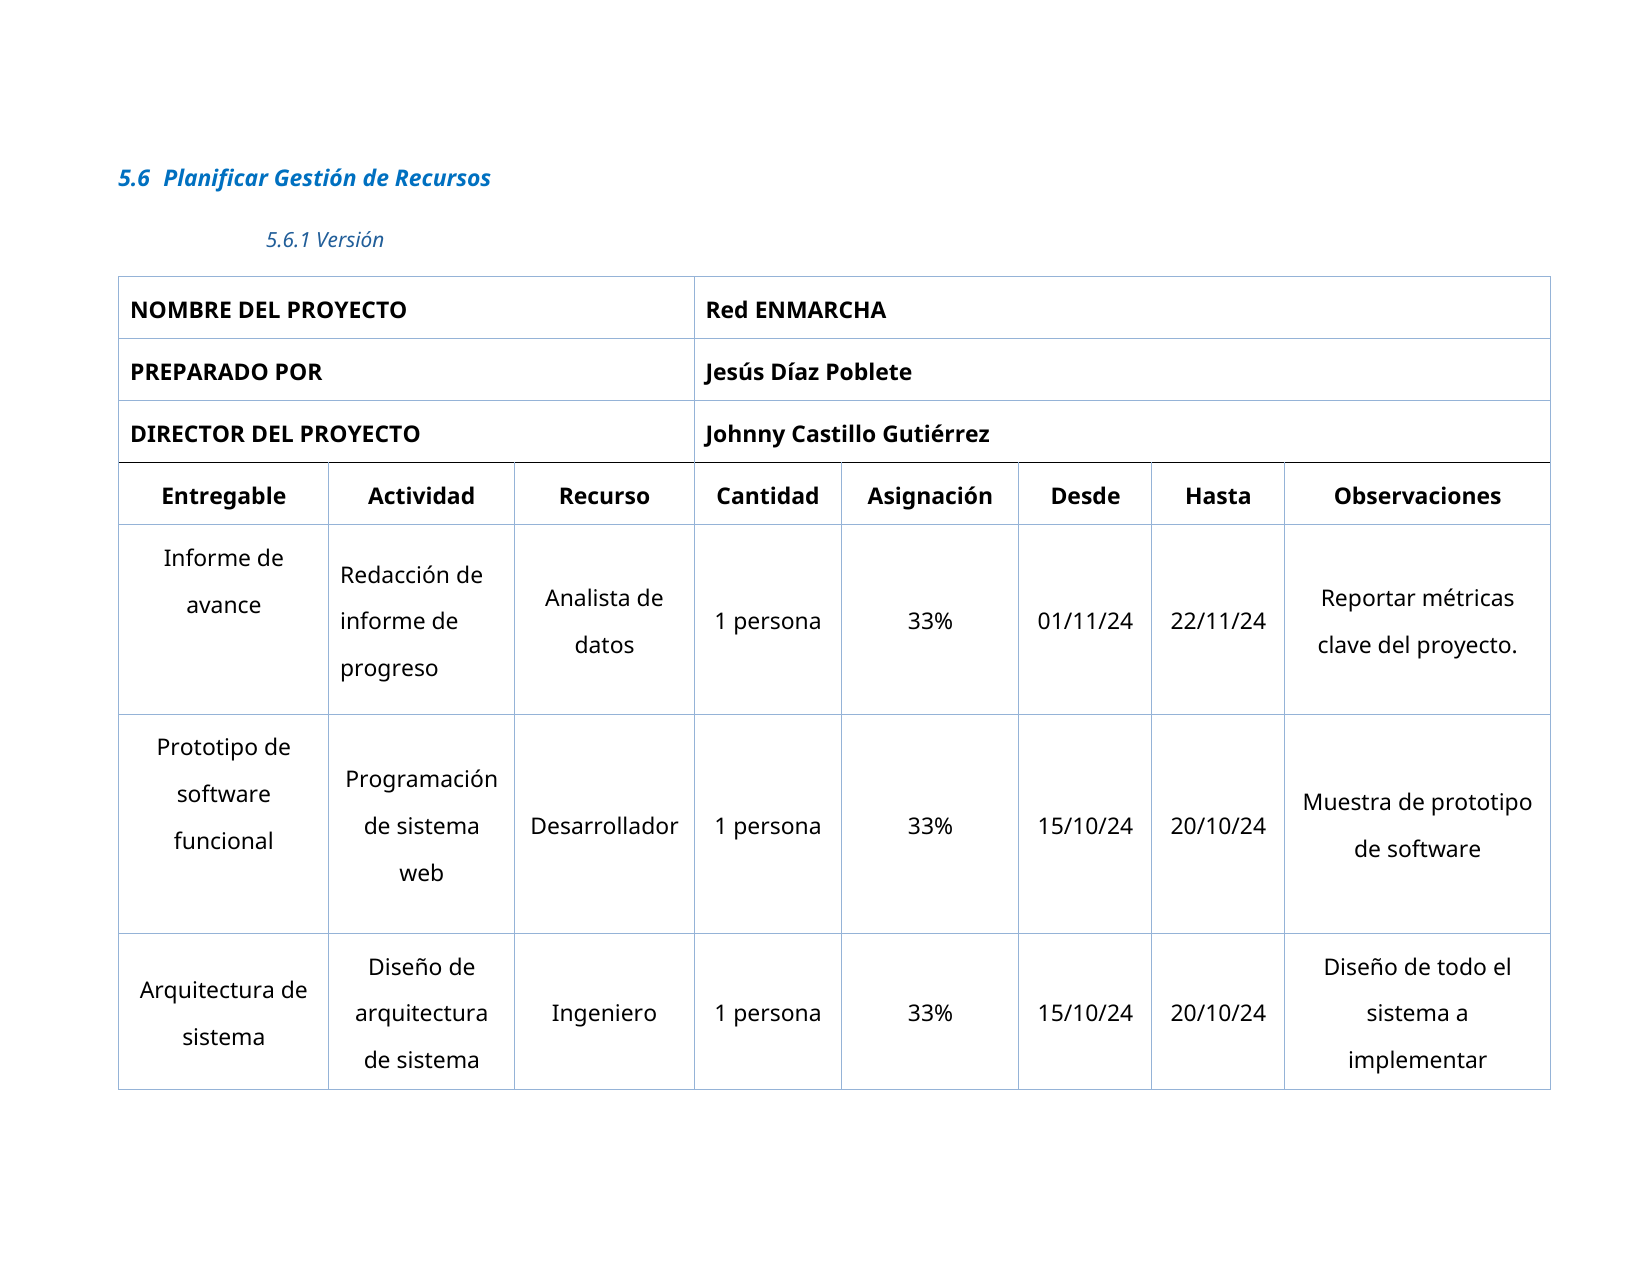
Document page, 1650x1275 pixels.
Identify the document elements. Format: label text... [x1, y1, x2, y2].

table_cell DIRECTOR DEL PROYECTO [119, 401, 694, 462]
table_header Red ENMARCHA [695, 277, 1550, 338]
table_cell Actividad [329, 463, 514, 524]
table_cell Reportar métricas clave del proyecto. [1285, 525, 1550, 713]
table_cell Diseño de todo el sistema a implementar [1285, 934, 1550, 1089]
table_cell Johnny Castillo Gutiérrez [695, 401, 1550, 462]
table_cell Jesús Díaz Poblete [695, 339, 1550, 400]
table_cell Informe de avance [119, 525, 328, 713]
table_cell Recurso [515, 463, 694, 524]
table_cell Entregable [119, 463, 328, 524]
table_cell Arquitectura de sistema [119, 934, 328, 1089]
table_cell Observaciones [1285, 463, 1550, 524]
table_cell Diseño de arquitectura de sistema [329, 934, 514, 1089]
table_cell 22/11/24 [1152, 525, 1284, 713]
table_cell 33% [842, 525, 1018, 713]
table_cell Prototipo de software funcional [119, 715, 328, 933]
table_cell 15/10/24 [1019, 934, 1151, 1089]
table_cell 33% [842, 934, 1018, 1089]
subtitle Planificar Gestión de Recursos [118, 161, 1532, 193]
table_cell Analista de datos [515, 525, 694, 713]
table_cell 01/11/24 [1019, 525, 1151, 713]
table_cell Desde [1019, 463, 1151, 524]
table_cell Redacción de informe de progreso [329, 525, 514, 713]
table_cell Programación de sistema web [329, 715, 514, 933]
table_cell 15/10/24 [1019, 715, 1151, 933]
table_cell Hasta [1152, 463, 1284, 524]
table_cell 1 persona [695, 525, 841, 713]
table_cell 1 persona [695, 934, 841, 1089]
table_cell Desarrollador [515, 715, 694, 933]
table_cell 20/10/24 [1152, 934, 1284, 1089]
table_cell 20/10/24 [1152, 715, 1284, 933]
subtitle 5.6.1 Versión [266, 225, 1532, 253]
table_cell Ingeniero [515, 934, 694, 1089]
table_cell 1 persona [695, 715, 841, 933]
table_cell Asignación [842, 463, 1018, 524]
table_cell PREPARADO POR [119, 339, 694, 400]
table_header NOMBRE DEL PROYECTO [119, 277, 694, 338]
table_cell Muestra de prototipo de software [1285, 715, 1550, 933]
table_cell 33% [842, 715, 1018, 933]
table_cell Cantidad [695, 463, 841, 524]
